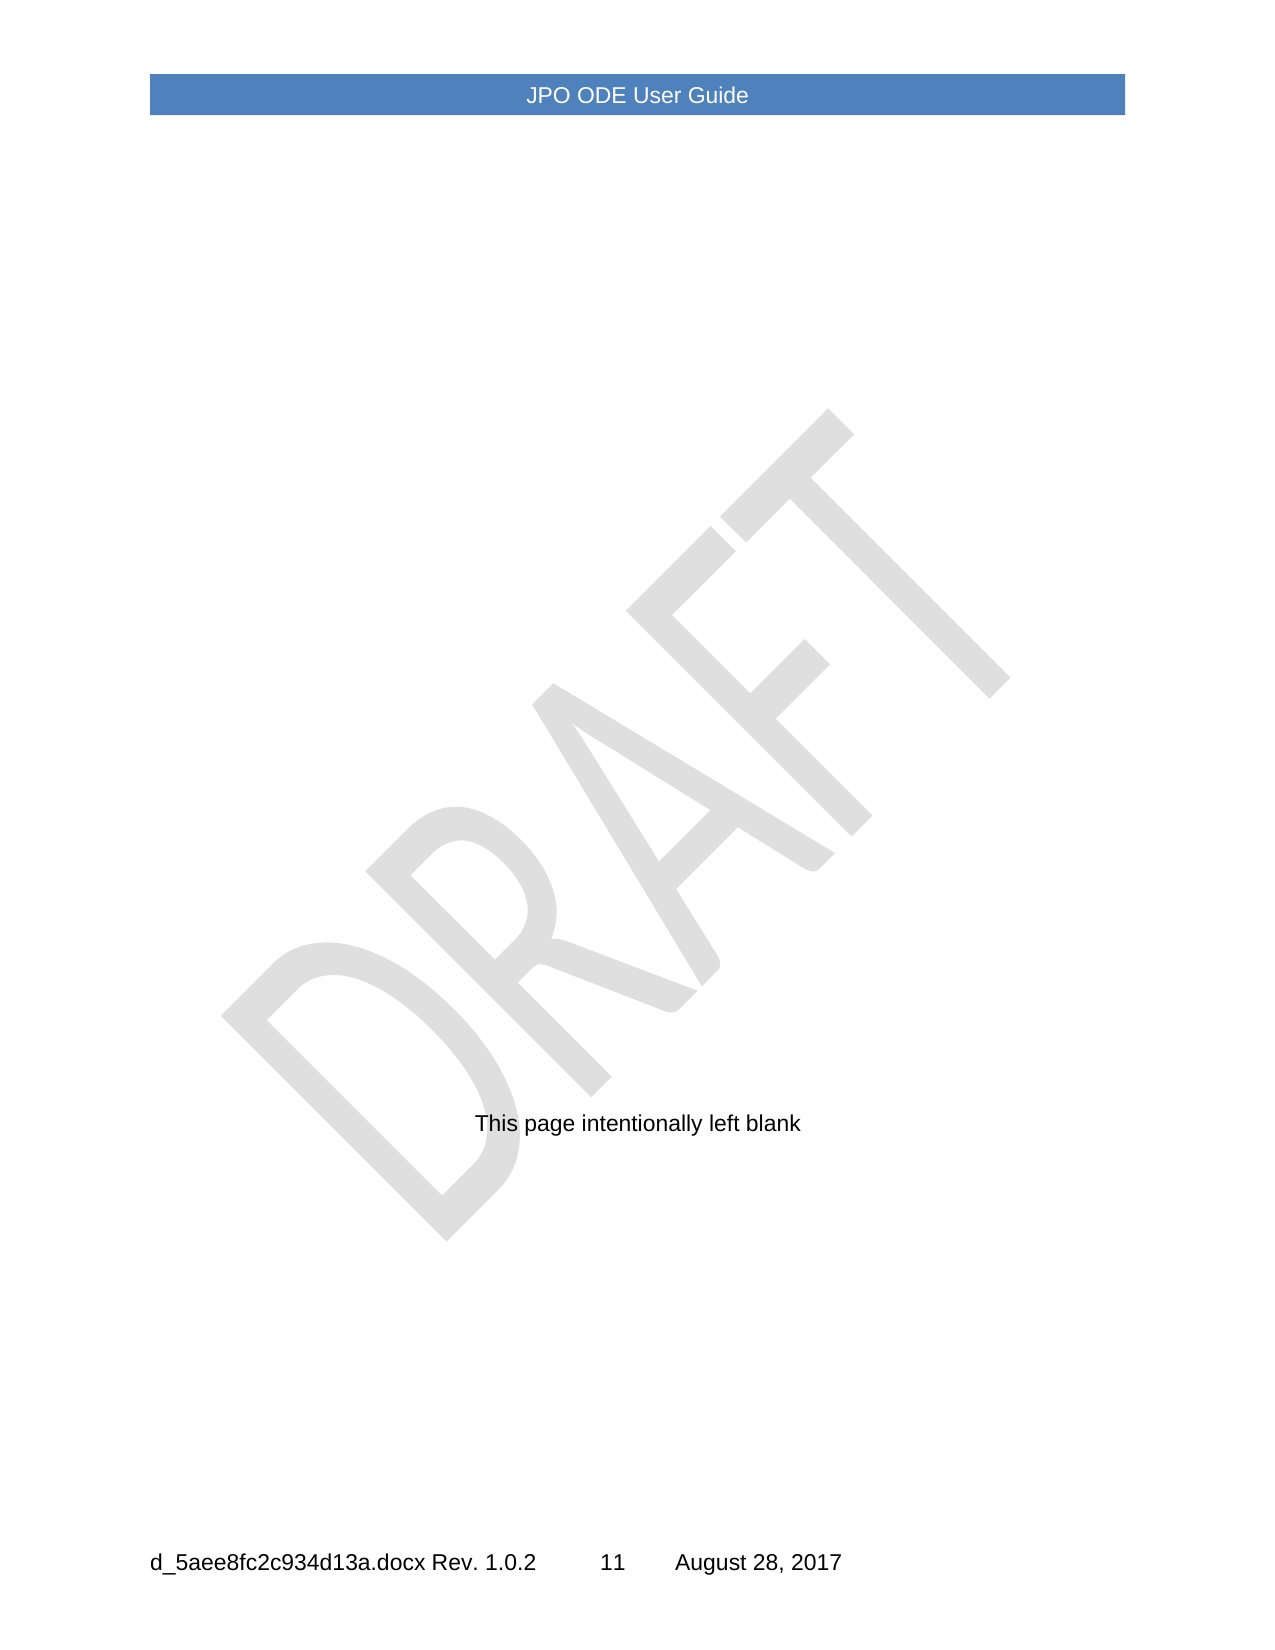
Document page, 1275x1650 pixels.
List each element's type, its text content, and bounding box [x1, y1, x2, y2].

text This page intentionally left blank [150, 1110, 1125, 1137]
